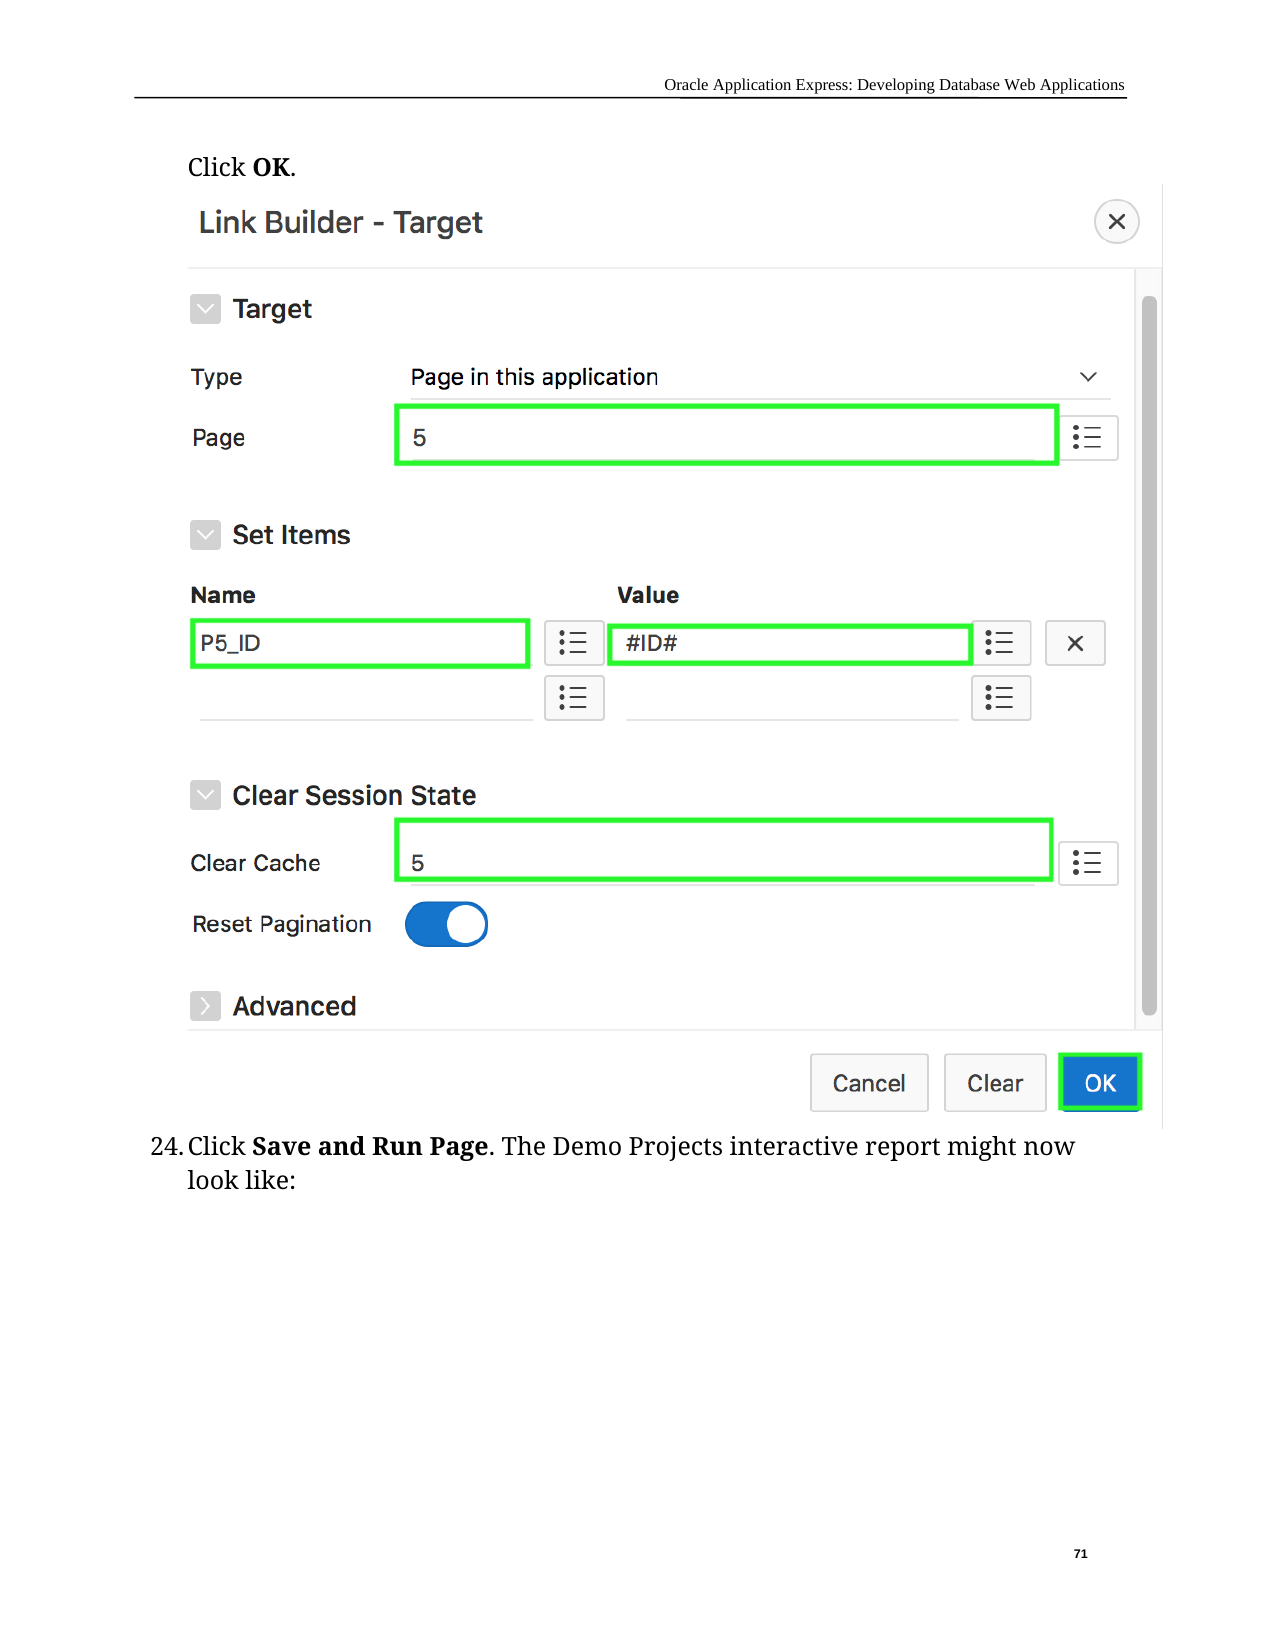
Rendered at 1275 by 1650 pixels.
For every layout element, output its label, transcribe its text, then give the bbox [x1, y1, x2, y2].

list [150, 1129, 1125, 1197]
picture [187, 184, 1163, 1129]
